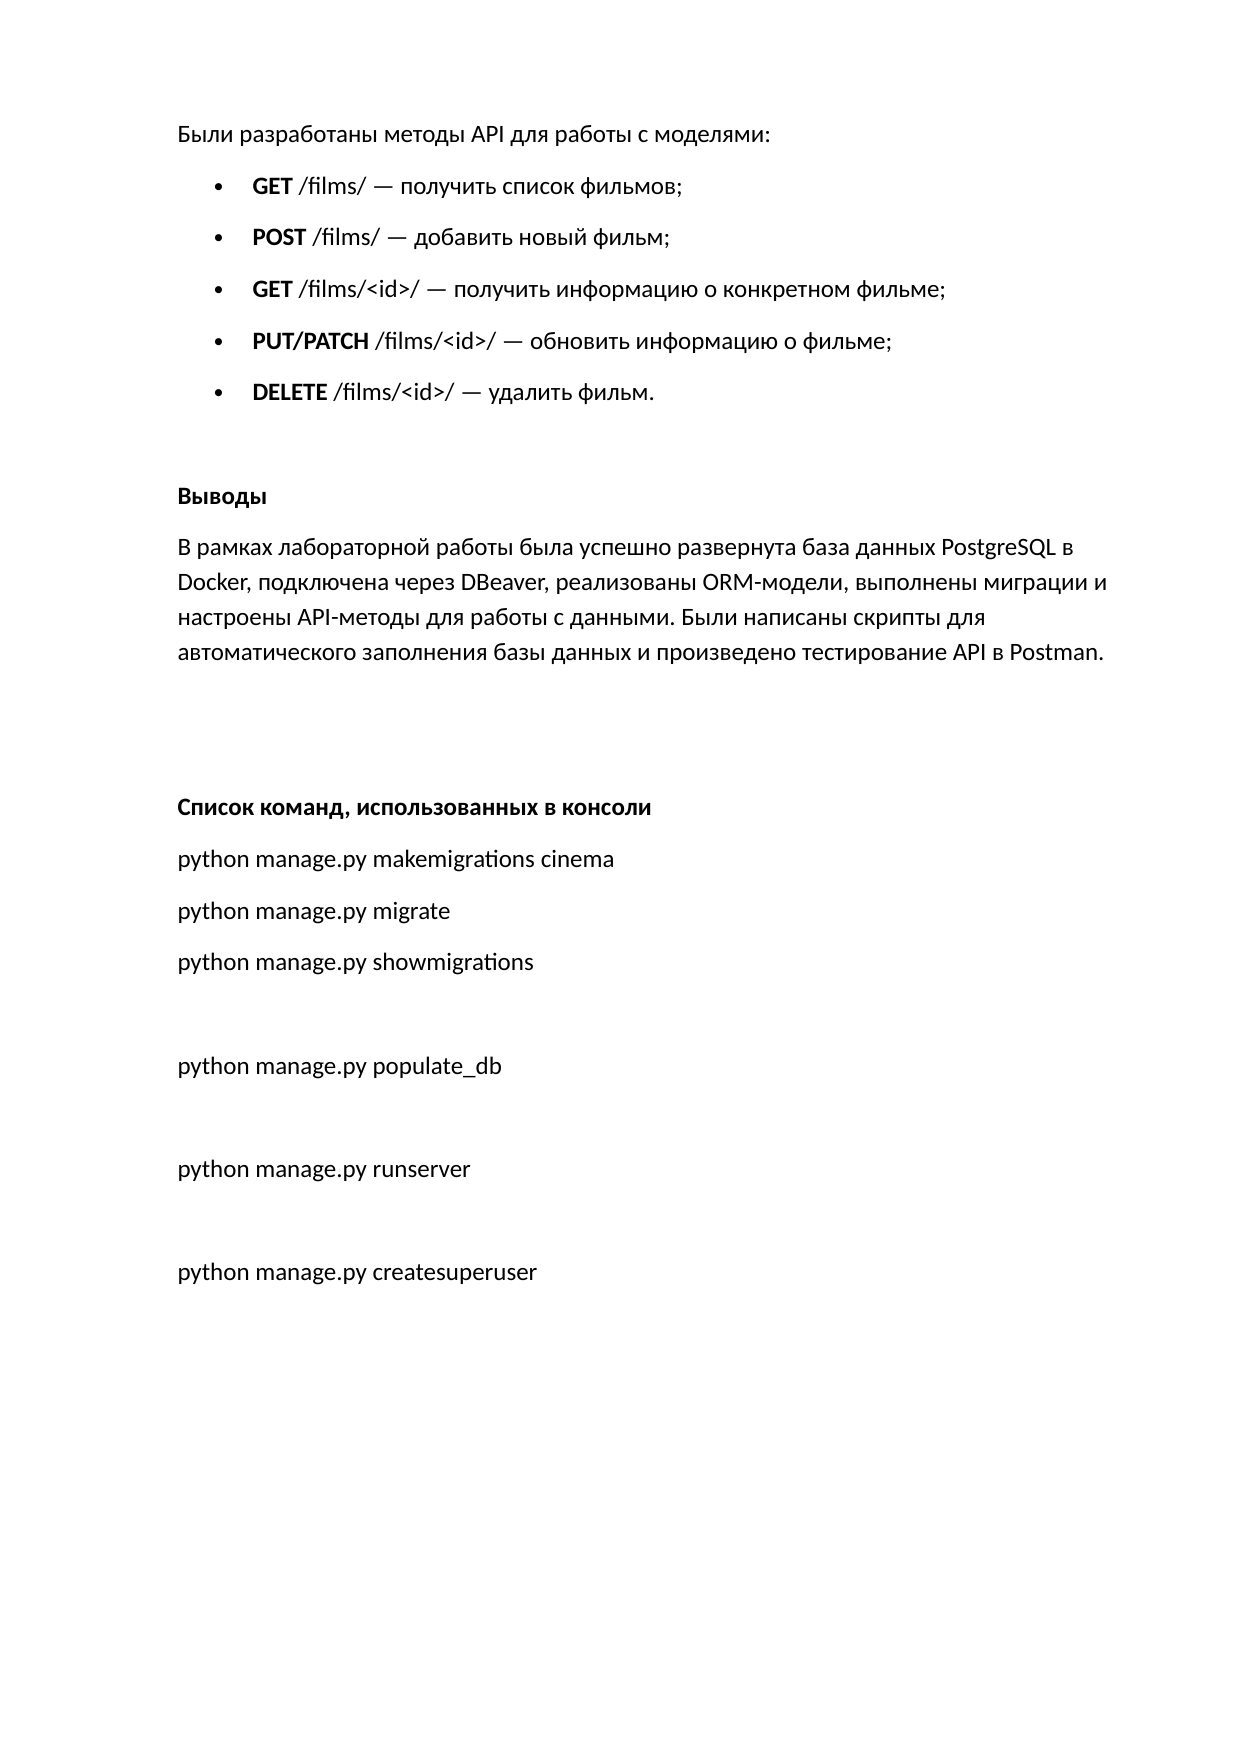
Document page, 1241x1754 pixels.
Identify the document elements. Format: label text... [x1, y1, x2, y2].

text python manage.py populate_db [177, 1050, 1152, 1080]
text Список команд, использованных в консоли [177, 791, 1152, 822]
text python manage.py migrate [177, 895, 1152, 925]
text В рамках лабораторной работы была успешно развернута база данных PostgreSQL в Docker, подключена через DBeaver, реализованы ORM-модели, выполнены миграции и настроены API-методы для работы с данными. Были написаны скрипты для автоматического заполнения базы данных и произведено тестирование API в Postman. [177, 531, 1152, 667]
list DELETE /films/<id>/ — удалить фильм. [215, 376, 1152, 407]
list POST /films/ — добавить новый фильм; [215, 221, 1152, 252]
text python manage.py createsuperuser [177, 1256, 1152, 1287]
text Выводы [177, 480, 1152, 510]
list GET /films/ — получить список фильмов; [215, 170, 1152, 200]
text python manage.py makemigrations cinema [177, 843, 1152, 874]
list PUT/PATCH /films/<id>/ — обновить информацию о фильме; [215, 325, 1152, 355]
text Были разработаны методы API для работы с моделями: [177, 118, 1152, 149]
text python manage.py showmigrations [177, 946, 1152, 977]
list GET /films/<id>/ — получить информацию о конкретном фильме; [215, 273, 1152, 304]
text python manage.py runserver [177, 1153, 1152, 1184]
